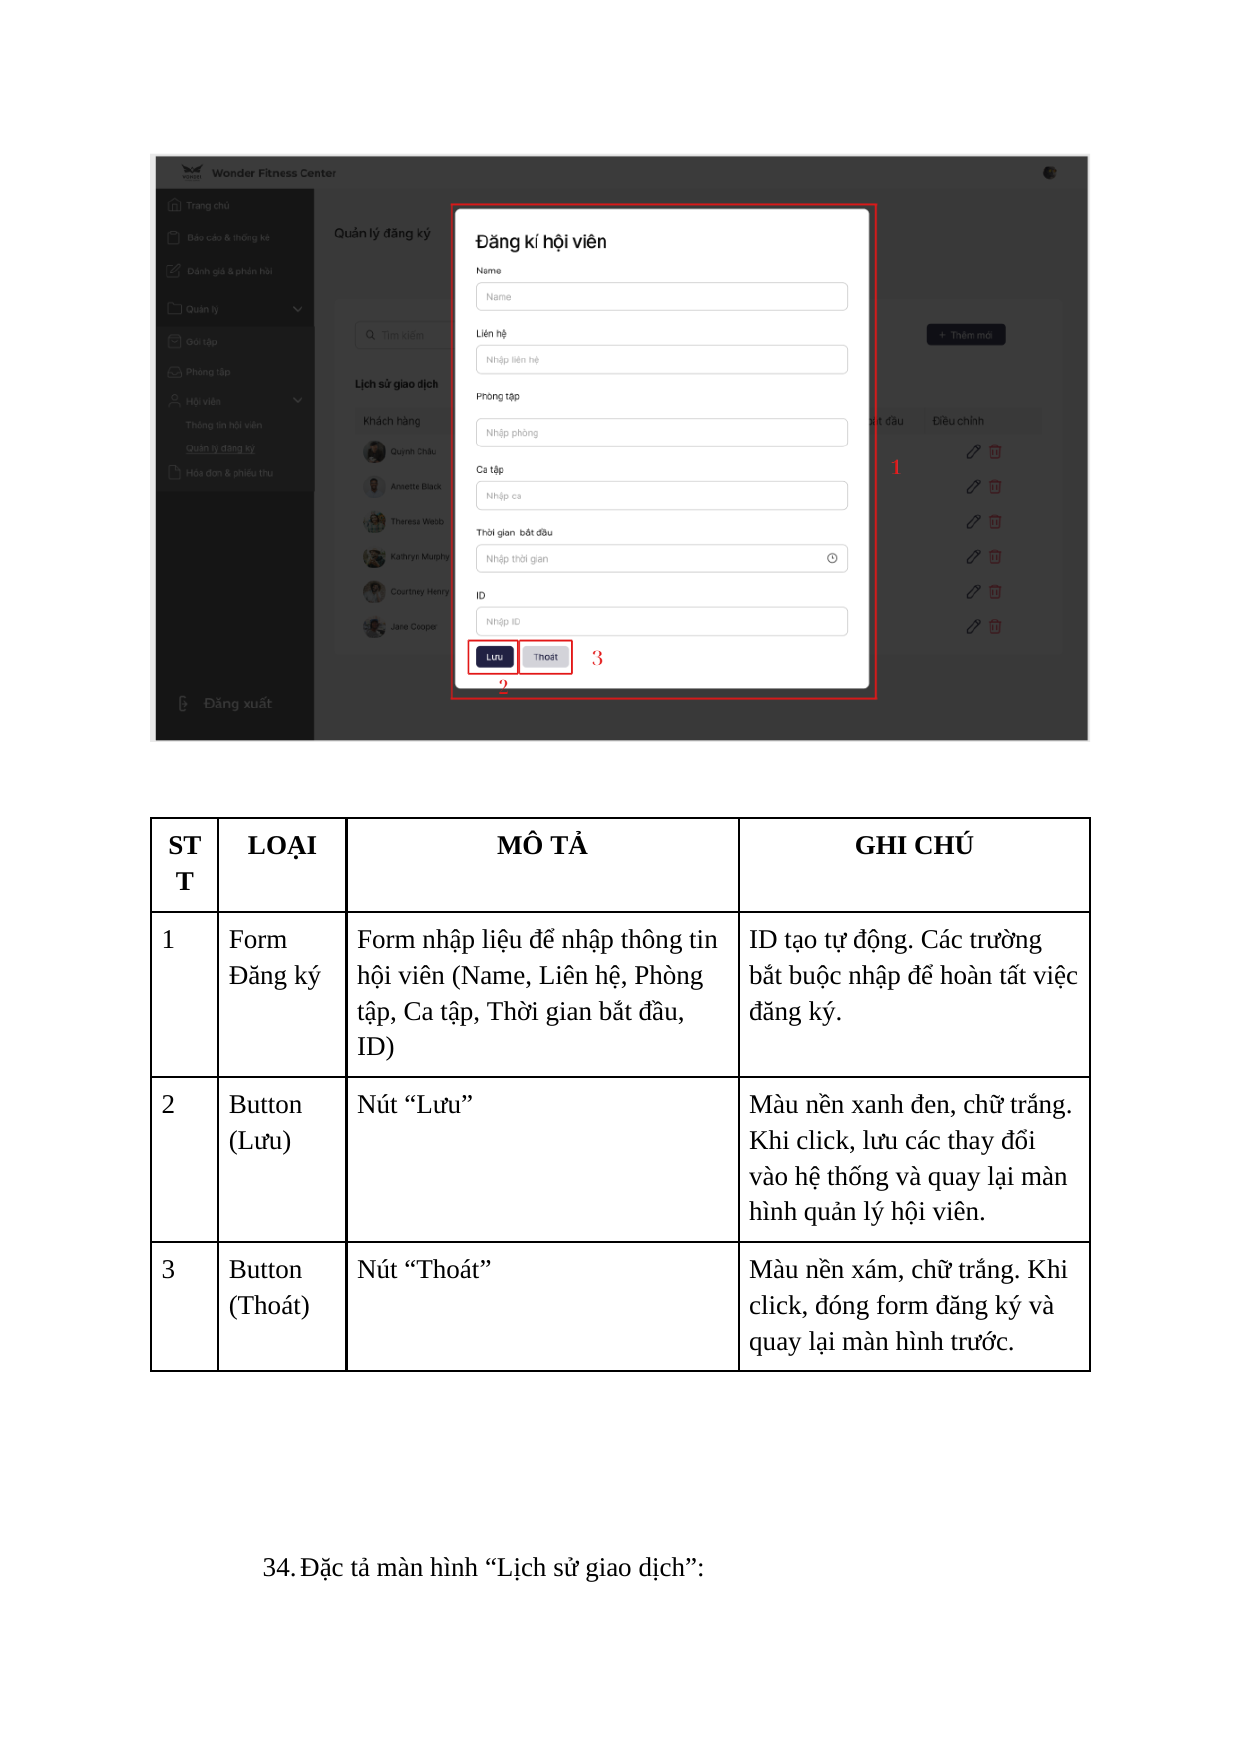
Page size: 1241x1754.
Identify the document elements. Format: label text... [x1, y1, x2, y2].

table_cell 2 [152, 1078, 217, 1241]
table_cell 1 [152, 913, 217, 1076]
table_cell Màu nền xám, chữ trắng. Khi click, đóng form đăng ký và quay lại màn hình trước. [740, 1243, 1089, 1370]
picture [150, 150, 1091, 742]
table_cell Nút “Lưu” [348, 1078, 738, 1241]
table_cell Form nhập liệu để nhập thông tin hội viên (Name, Liên hệ, Phòng tập, Ca tập, Thời gian bắt đầu, ID) [348, 913, 738, 1076]
table_header GHI CHÚ [740, 819, 1089, 911]
table_header STT [152, 819, 217, 911]
list Đặc tả màn hình “Lịch sử giao dịch”: [262, 1551, 1090, 1582]
table_cell Form Đăng ký [219, 913, 345, 1076]
table_cell Button (Lưu) [219, 1078, 345, 1241]
table_header MÔ TẢ [348, 819, 738, 911]
table_cell Màu nền xanh đen, chữ trắng. Khi click, lưu các thay đổi vào hệ thống và quay lại màn hình quản lý hội viên. [740, 1078, 1089, 1241]
table_cell 3 [152, 1243, 217, 1370]
table_cell Nút “Thoát” [348, 1243, 738, 1370]
table_header LOẠI [219, 819, 345, 911]
table_cell ID tạo tự động. Các trường bắt buộc nhập để hoàn tất việc đăng ký. [740, 913, 1089, 1076]
table_cell Button (Thoát) [219, 1243, 345, 1370]
